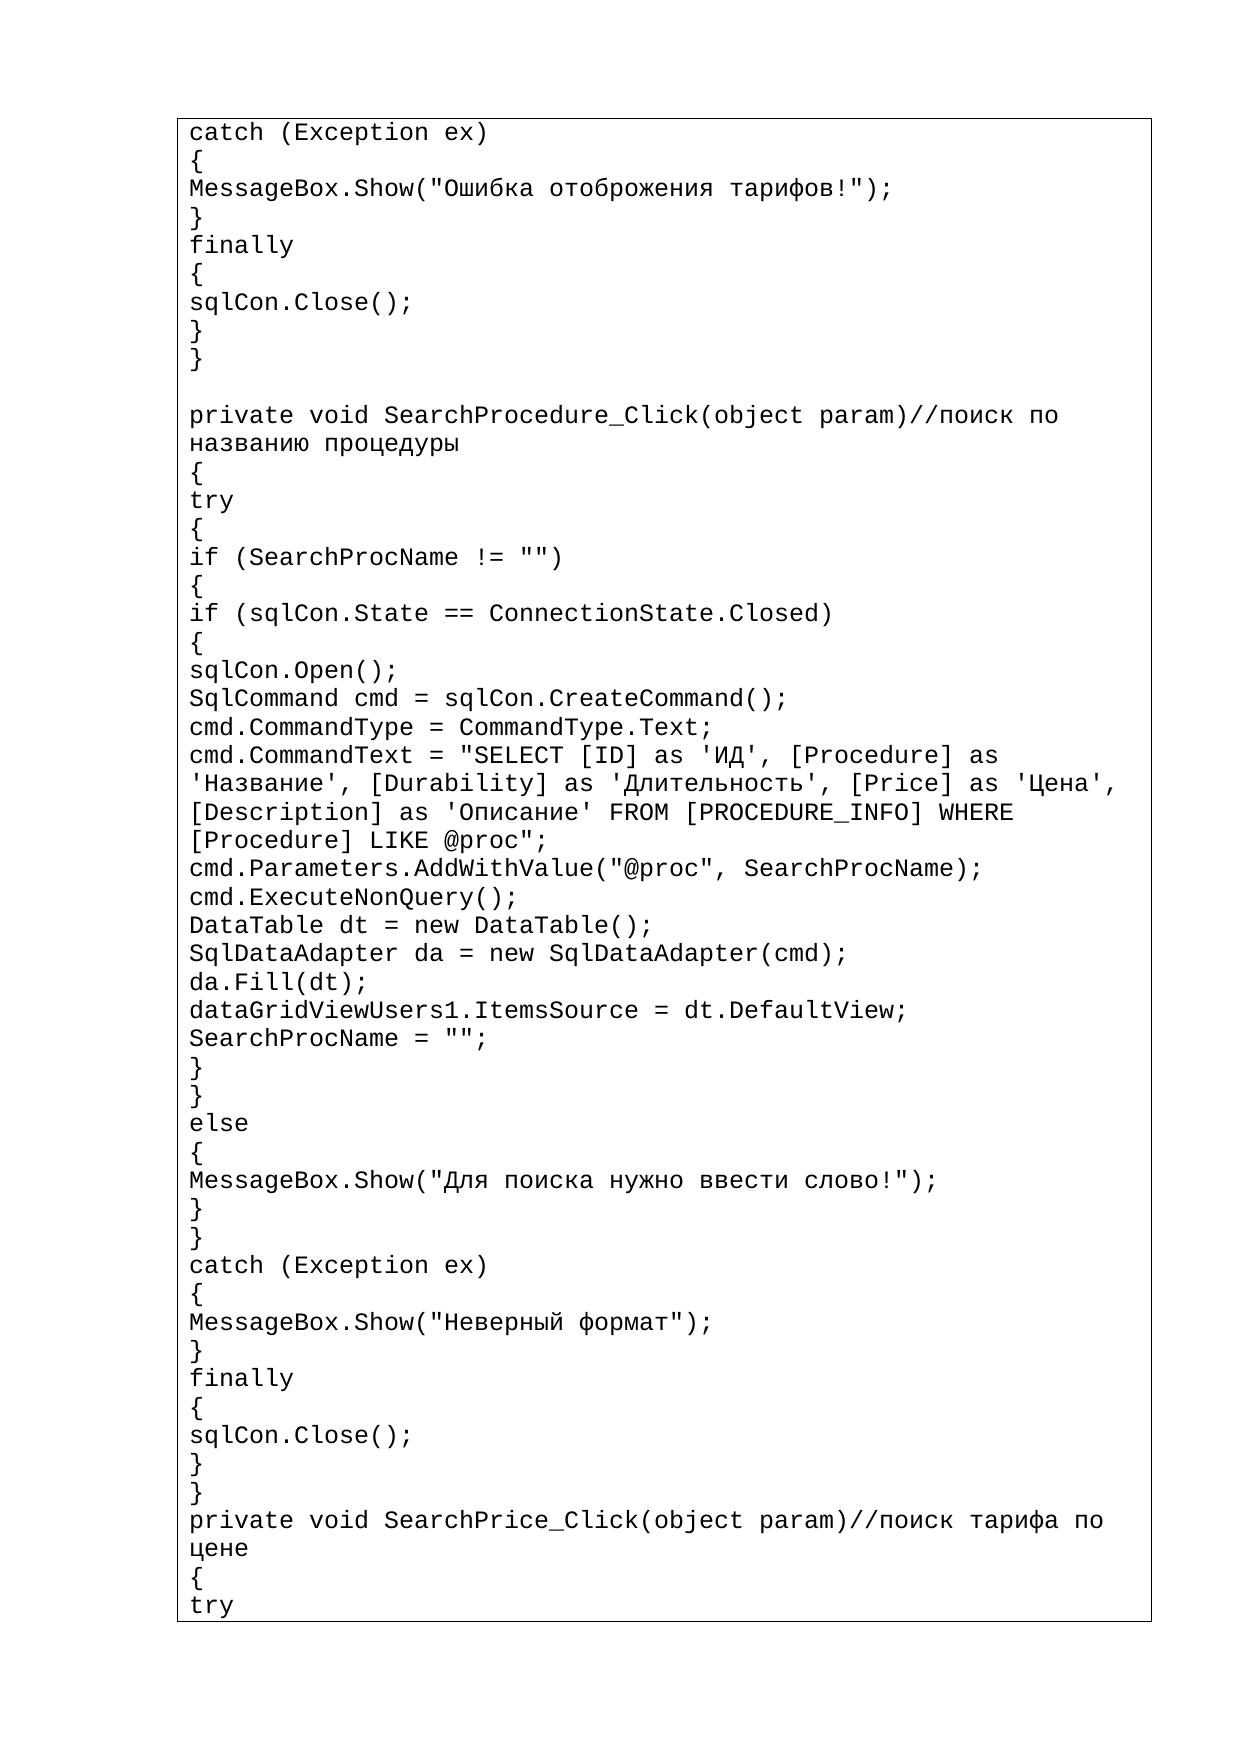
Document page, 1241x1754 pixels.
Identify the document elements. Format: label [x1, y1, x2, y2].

table_header [178, 119, 1151, 1621]
